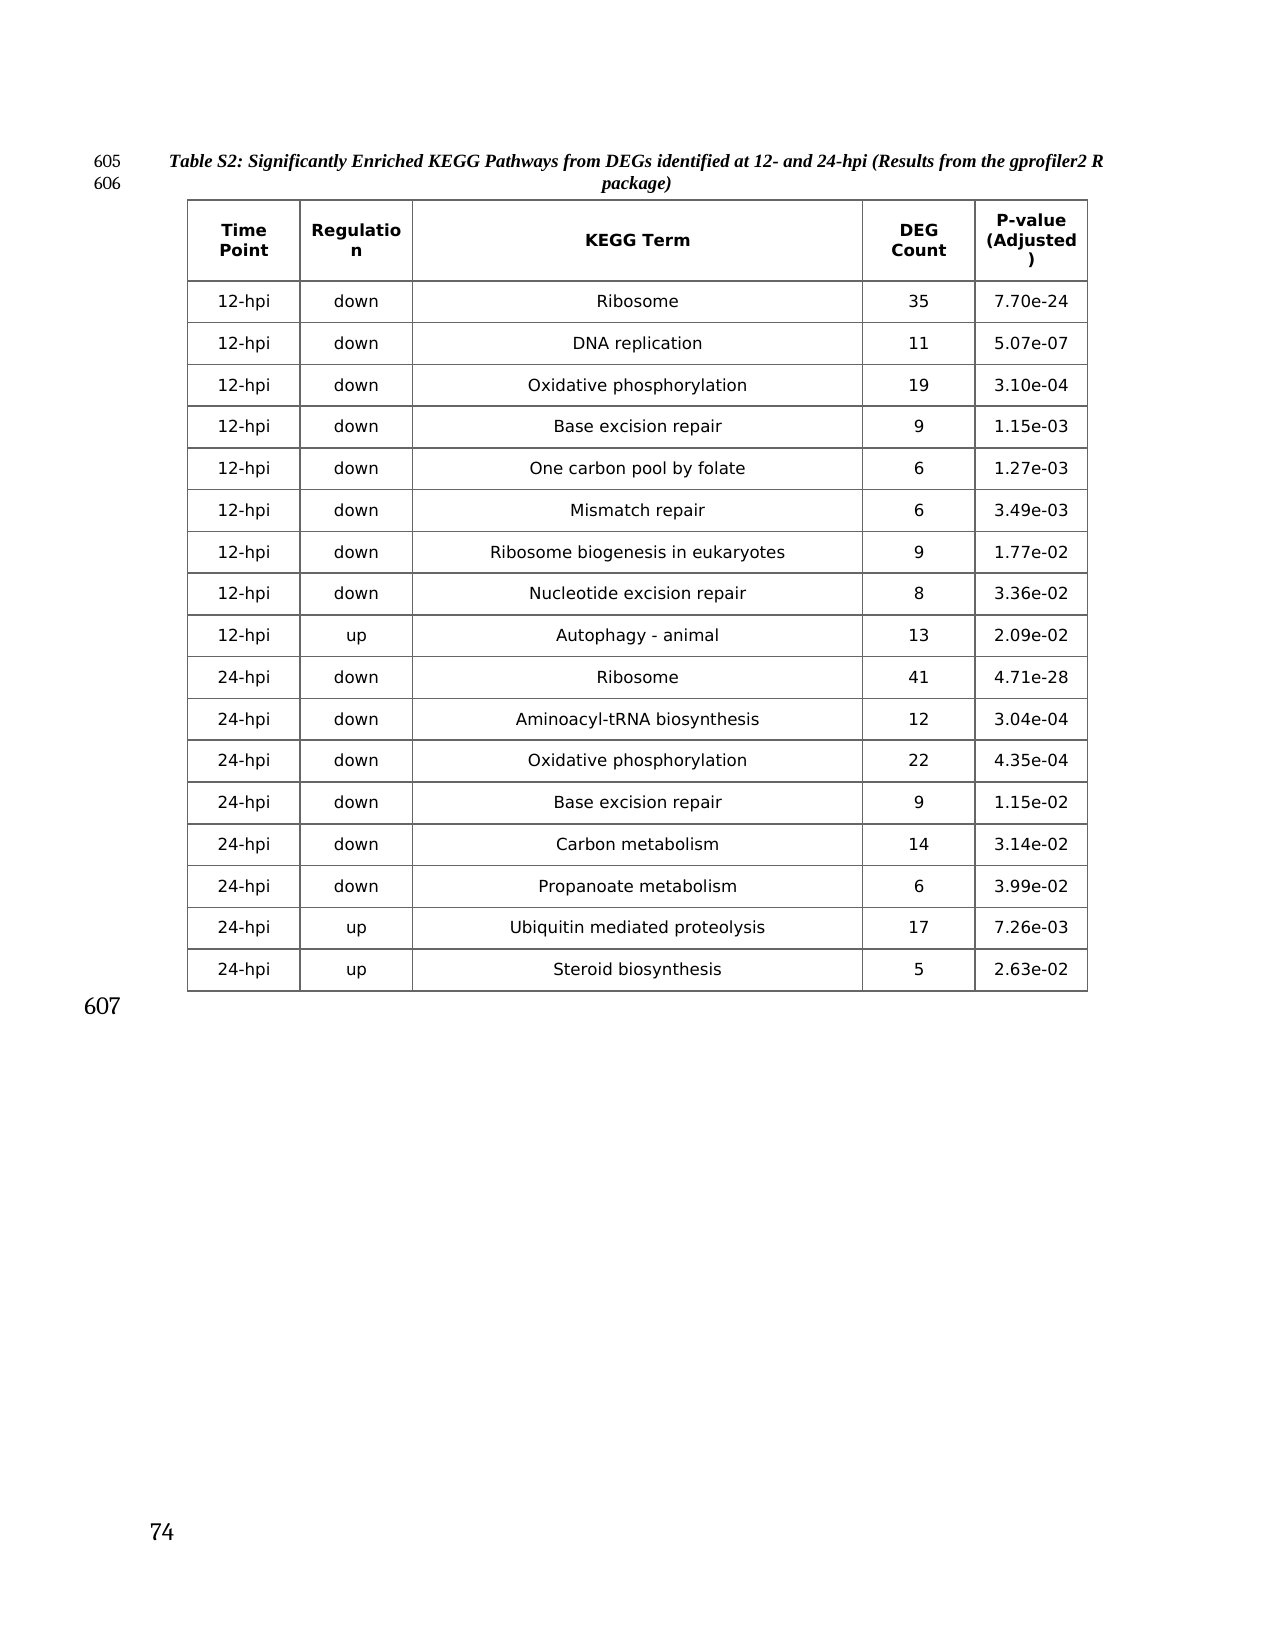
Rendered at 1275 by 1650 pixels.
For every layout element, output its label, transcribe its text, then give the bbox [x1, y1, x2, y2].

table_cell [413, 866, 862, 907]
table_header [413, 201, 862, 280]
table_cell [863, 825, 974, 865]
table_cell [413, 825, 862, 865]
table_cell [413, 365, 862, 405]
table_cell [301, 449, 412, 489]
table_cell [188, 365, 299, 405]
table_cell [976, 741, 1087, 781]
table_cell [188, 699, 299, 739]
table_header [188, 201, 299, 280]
text Table S2: Significantly Enriched KEGG Pathways from DEGs identified at 12- and 24-hpi (Results from the gprofiler2 R package) [156, 150, 1119, 193]
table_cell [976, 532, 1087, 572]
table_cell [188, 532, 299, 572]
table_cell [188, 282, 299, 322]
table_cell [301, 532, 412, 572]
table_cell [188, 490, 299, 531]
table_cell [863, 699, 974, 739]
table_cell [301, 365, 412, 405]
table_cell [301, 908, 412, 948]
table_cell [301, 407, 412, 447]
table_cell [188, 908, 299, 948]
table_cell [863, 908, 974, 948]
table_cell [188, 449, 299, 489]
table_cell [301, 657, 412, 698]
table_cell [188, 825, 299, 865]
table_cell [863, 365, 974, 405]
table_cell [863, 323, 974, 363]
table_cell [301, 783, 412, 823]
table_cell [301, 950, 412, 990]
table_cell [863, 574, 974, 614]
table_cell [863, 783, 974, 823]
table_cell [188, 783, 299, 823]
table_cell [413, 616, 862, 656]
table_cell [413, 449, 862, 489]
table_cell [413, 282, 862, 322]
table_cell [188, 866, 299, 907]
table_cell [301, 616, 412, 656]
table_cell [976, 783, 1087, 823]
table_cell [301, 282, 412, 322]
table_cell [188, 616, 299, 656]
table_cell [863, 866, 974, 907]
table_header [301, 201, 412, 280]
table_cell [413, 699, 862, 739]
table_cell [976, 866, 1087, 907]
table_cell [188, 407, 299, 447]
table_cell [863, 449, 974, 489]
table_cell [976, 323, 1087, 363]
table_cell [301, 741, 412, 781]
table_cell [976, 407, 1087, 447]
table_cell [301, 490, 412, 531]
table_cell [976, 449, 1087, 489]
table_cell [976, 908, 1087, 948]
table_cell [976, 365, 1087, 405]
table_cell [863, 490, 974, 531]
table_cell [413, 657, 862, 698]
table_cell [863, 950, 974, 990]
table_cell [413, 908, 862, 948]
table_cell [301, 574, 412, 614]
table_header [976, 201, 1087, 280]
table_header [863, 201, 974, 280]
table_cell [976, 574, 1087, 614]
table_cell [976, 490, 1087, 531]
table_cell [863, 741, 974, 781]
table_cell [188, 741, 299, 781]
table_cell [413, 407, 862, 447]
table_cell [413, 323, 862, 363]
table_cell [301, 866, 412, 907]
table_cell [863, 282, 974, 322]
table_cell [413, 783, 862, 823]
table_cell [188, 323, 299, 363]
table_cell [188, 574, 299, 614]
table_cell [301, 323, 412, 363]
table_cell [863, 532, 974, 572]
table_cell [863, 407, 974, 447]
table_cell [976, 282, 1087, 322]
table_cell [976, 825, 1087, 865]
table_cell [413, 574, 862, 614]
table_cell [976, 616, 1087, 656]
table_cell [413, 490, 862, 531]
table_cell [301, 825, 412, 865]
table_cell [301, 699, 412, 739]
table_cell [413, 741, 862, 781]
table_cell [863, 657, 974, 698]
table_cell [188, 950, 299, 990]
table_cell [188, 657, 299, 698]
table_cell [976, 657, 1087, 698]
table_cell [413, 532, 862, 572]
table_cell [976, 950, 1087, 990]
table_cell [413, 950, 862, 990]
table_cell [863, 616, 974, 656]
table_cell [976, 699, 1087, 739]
